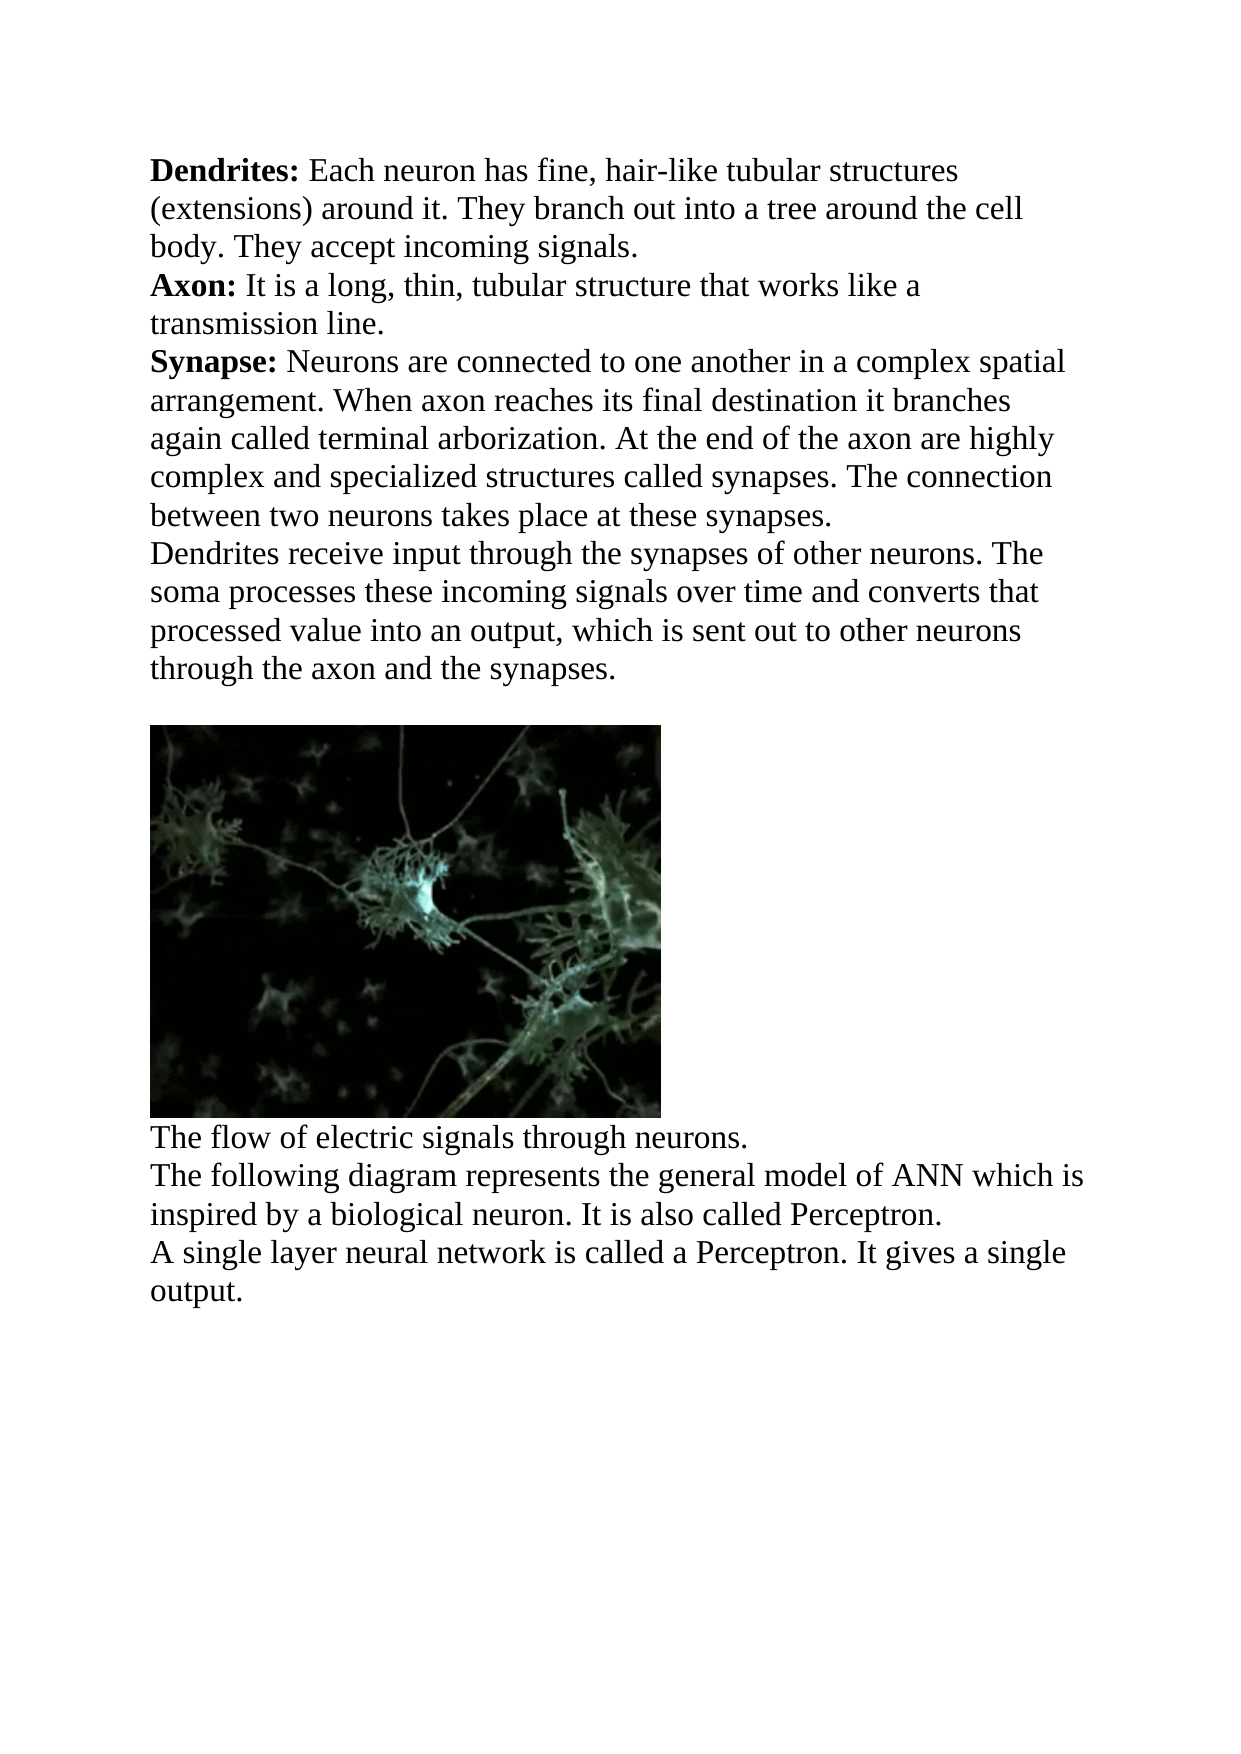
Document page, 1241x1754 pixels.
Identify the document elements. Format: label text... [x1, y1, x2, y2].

text Dendrites: Each neuron has fine, hair-like tubular structures (extensions) around it. They branch out into a tree around the cell body. They accept incoming signals. [150, 150, 1090, 265]
picture [150, 725, 661, 1118]
text Axon: It is a long, thin, tubular structure that works like a transmission line. [150, 265, 1090, 342]
text Dendrites receive input through the synapses of other neurons. The soma processes these incoming signals over time and converts that processed value into an output, which is sent out to other neurons through the axon and the synapses. [150, 533, 1090, 687]
text A single layer neural network is called a Perceptron. It gives a single output. [150, 1232, 1090, 1309]
text The flow of electric signals through neurons. [150, 1117, 1090, 1156]
text Synapse: Neurons are connected to one another in a complex spatial arrangement. When axon reaches its final destination it branches again called terminal arborization. At the end of the axon are highly complex and specialized structures called synapses. The connection between two neurons takes place at these synapses. [150, 342, 1090, 533]
text The following diagram represents the general model of ANN which is inspired by a biological neuron. It is also called Perceptron. [150, 1156, 1090, 1232]
